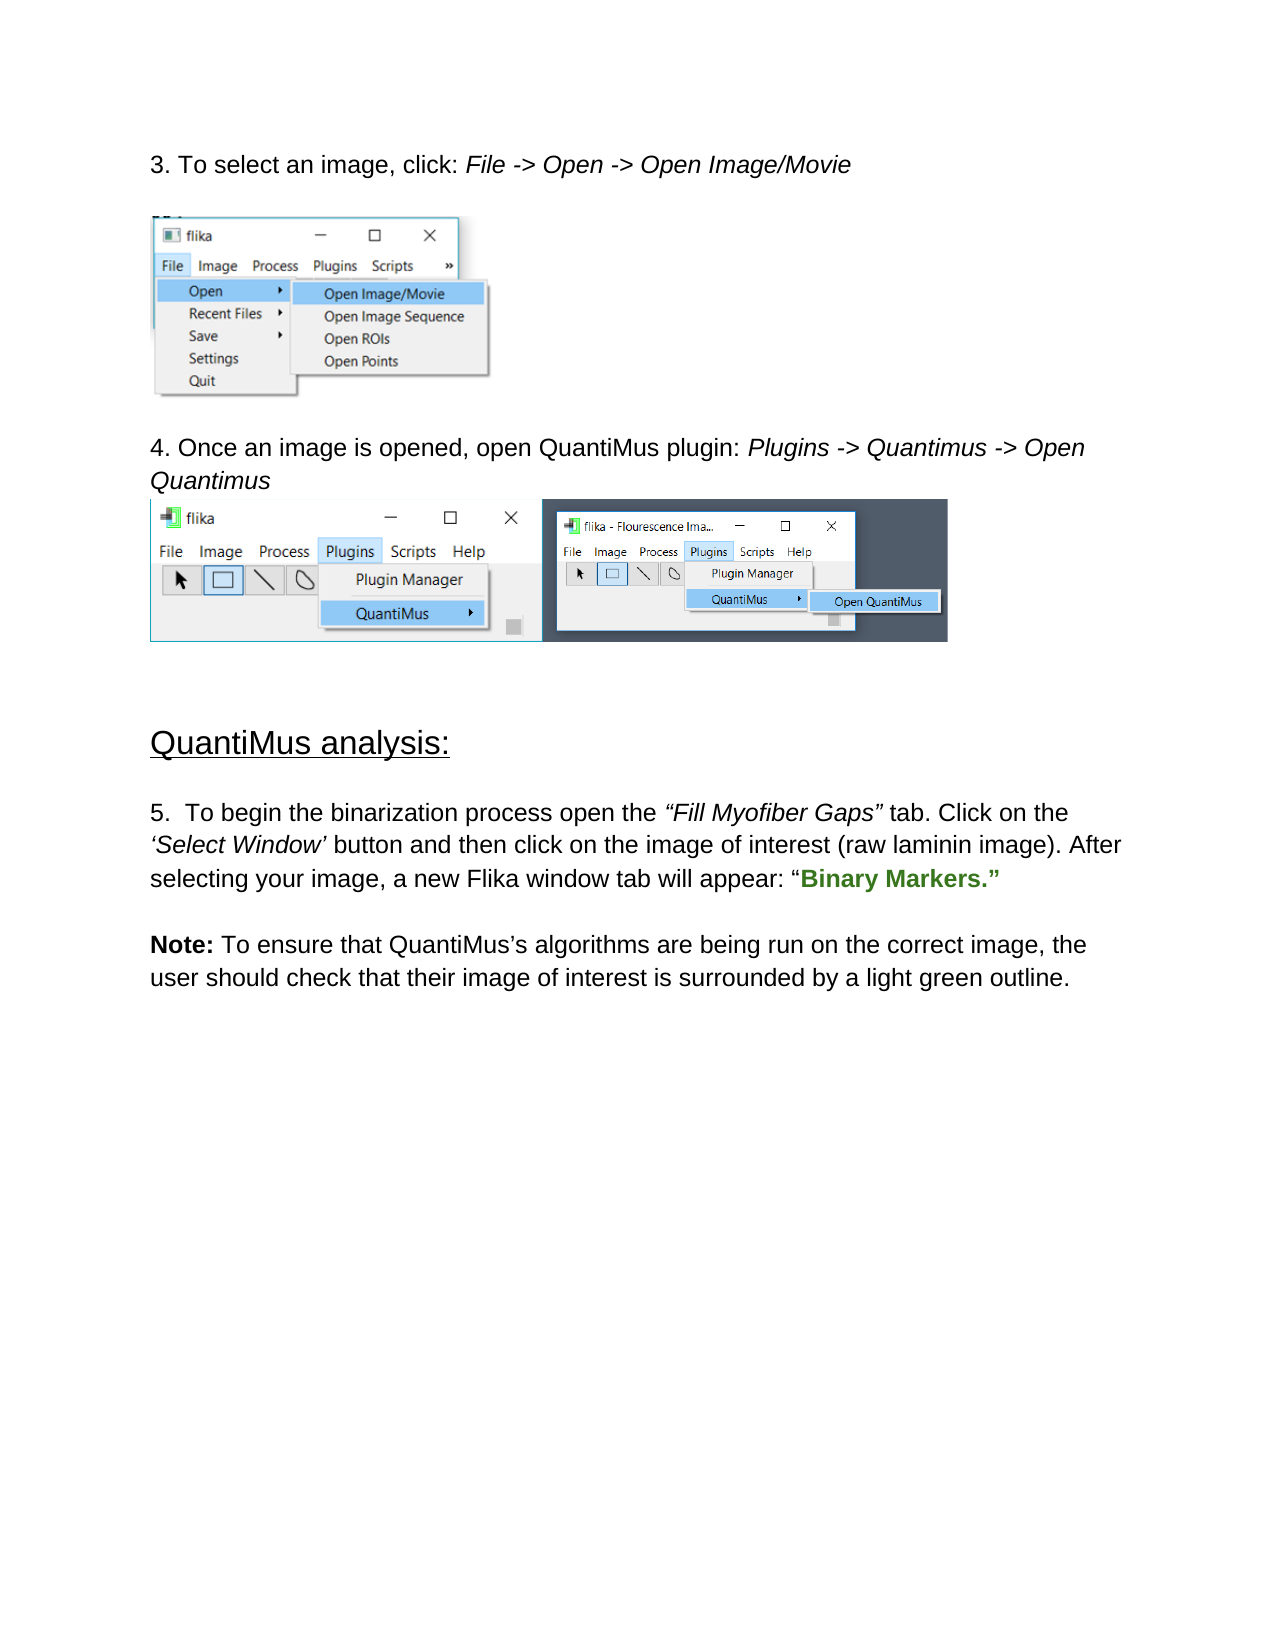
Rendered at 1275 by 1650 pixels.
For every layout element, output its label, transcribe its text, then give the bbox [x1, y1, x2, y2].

text Note: To ensure that QuantiMus’s algorithms are being run on the correct image, the user should check that their image of interest is surrounded by a light green outline. [150, 929, 1125, 991]
text 4. Once an image is opened, open QuantiMus plugin: Plugins -> Quantimus -> Open Quantimus [150, 433, 1125, 495]
text QuantiMus analysis: [150, 723, 1125, 762]
text 3. To select an image, click: File -> Open -> Open Image/Movie [150, 150, 1125, 179]
picture [150, 499, 948, 642]
picture [150, 216, 536, 399]
text 5. To begin the binarization process open the “Fill Myofiber Gaps” tab. Click on the ‘Select Window’ button and then click on the image of interest (raw laminin image). After selecting your image, a new Flika window tab will appear: “Binary Markers.” [150, 797, 1125, 892]
